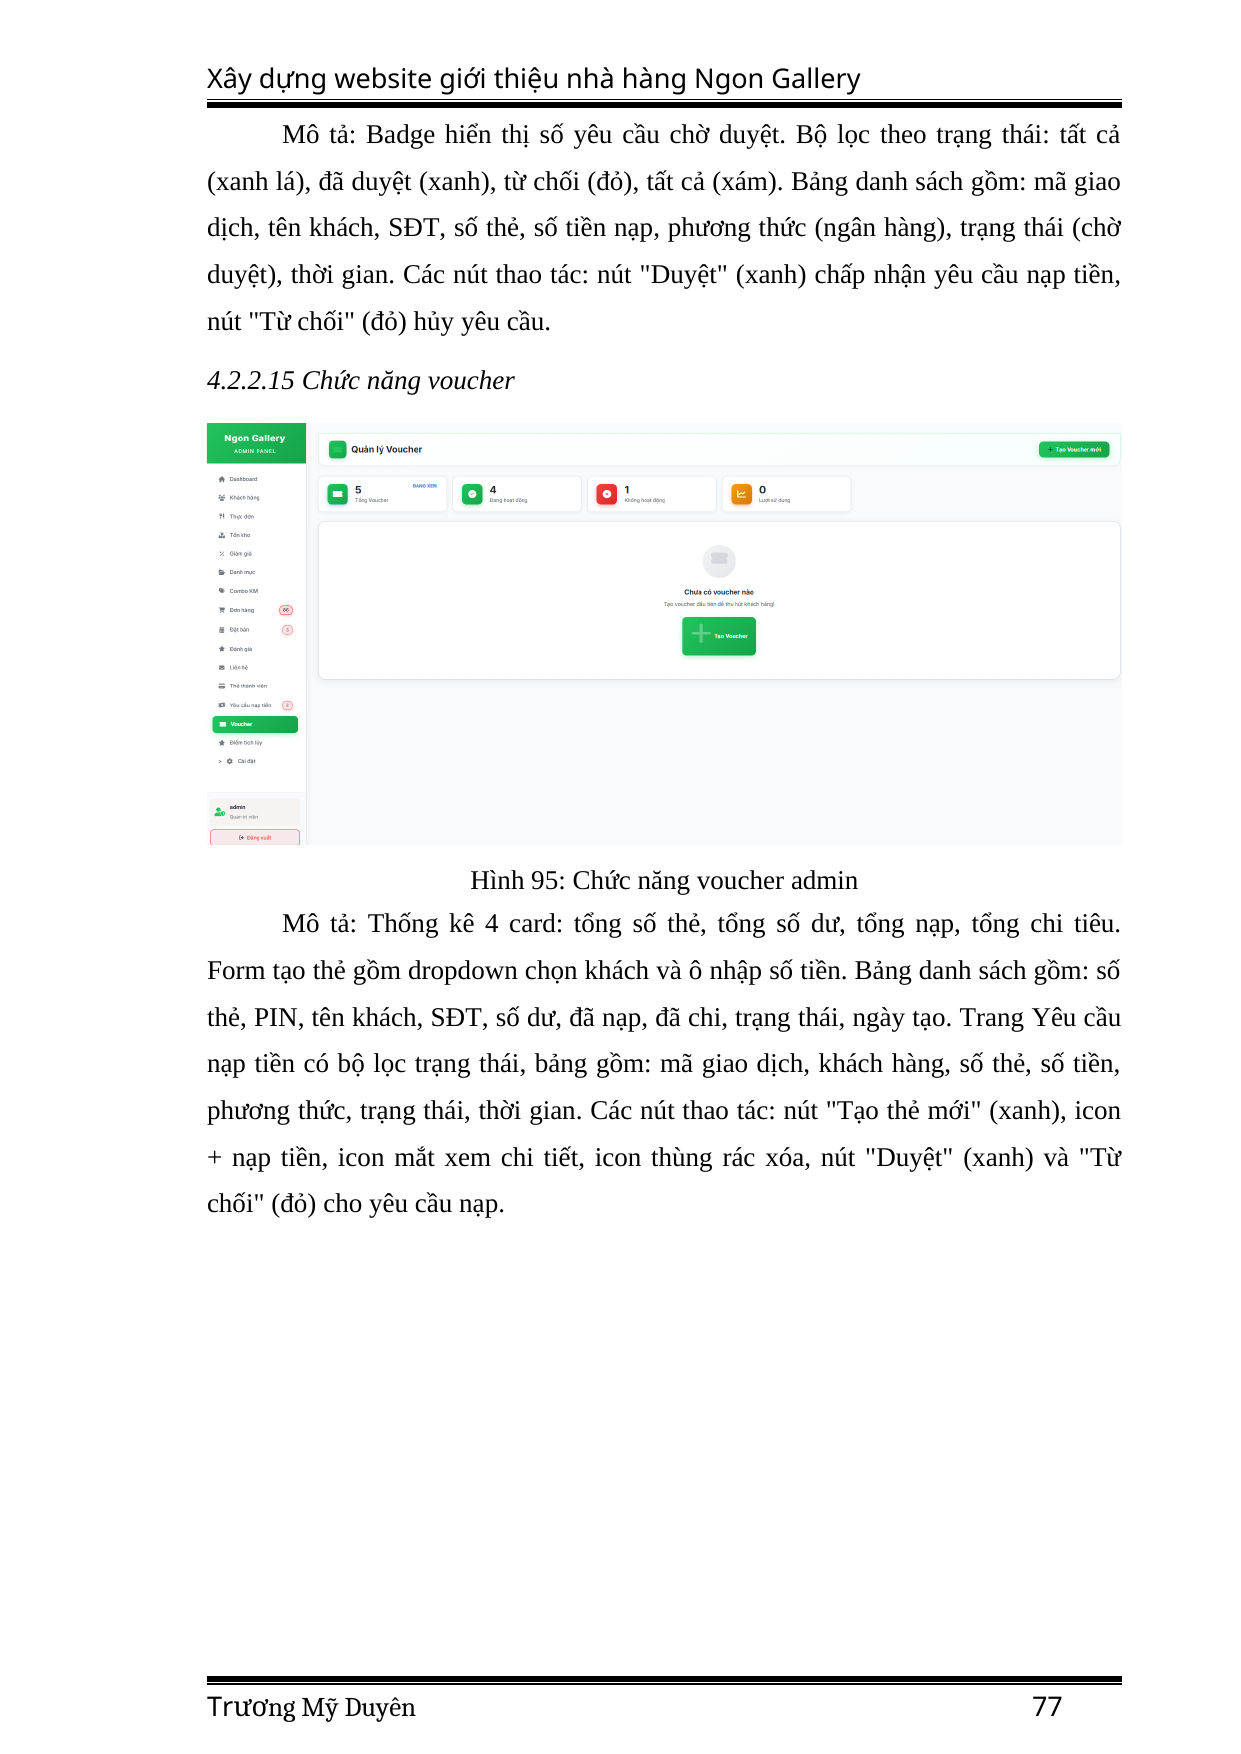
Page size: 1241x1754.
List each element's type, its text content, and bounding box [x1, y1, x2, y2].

text Hình 95: Chức năng voucher admin [207, 864, 1122, 895]
text Mô tả: Thống kê 4 card: tổng số thẻ, tổng số dư, tổng nạp, tổng chi tiêu. Form tạo thẻ gồm dropdown chọn khách và ô nhập số tiền. Bảng danh sách gồm: số thẻ, PIN, tên khách, SĐT, số dư, đã nạp, đã chi, trạng thái, ngày tạo. Trang Yêu cầu nạp tiền có bộ lọc trạng thái, bảng gồm: mã giao dịch, khách hàng, số thẻ, số tiền, phương thức, trạng thái, thời gian. Các nút thao tác: nút "Tạo thẻ mới" (xanh), icon + nạp tiền, icon mắt xem chi tiết, icon thùng rác xóa, nút "Duyệt" (xanh) và "Từ chối" (đỏ) cho yêu cầu nạp. [207, 908, 1122, 1219]
text Mô tả: Badge hiển thị số yêu cầu chờ duyệt. Bộ lọc theo trạng thái: tất cả (xanh lá), đã duyệt (xanh), từ chối (đỏ), tất cả (xám). Bảng danh sách gồm: mã giao dịch, tên khách, SĐT, số thẻ, số tiền nạp, phương thức (ngân hàng), trạng thái (chờ duyệt), thời gian. Các nút thao tác: nút "Duyệt" (xanh) chấp nhận yêu cầu nạp tiền, nút "Từ chối" (đỏ) hủy yêu cầu. [207, 118, 1122, 336]
subtitle Chức năng voucher [207, 364, 1122, 395]
picture [206, 423, 1123, 845]
